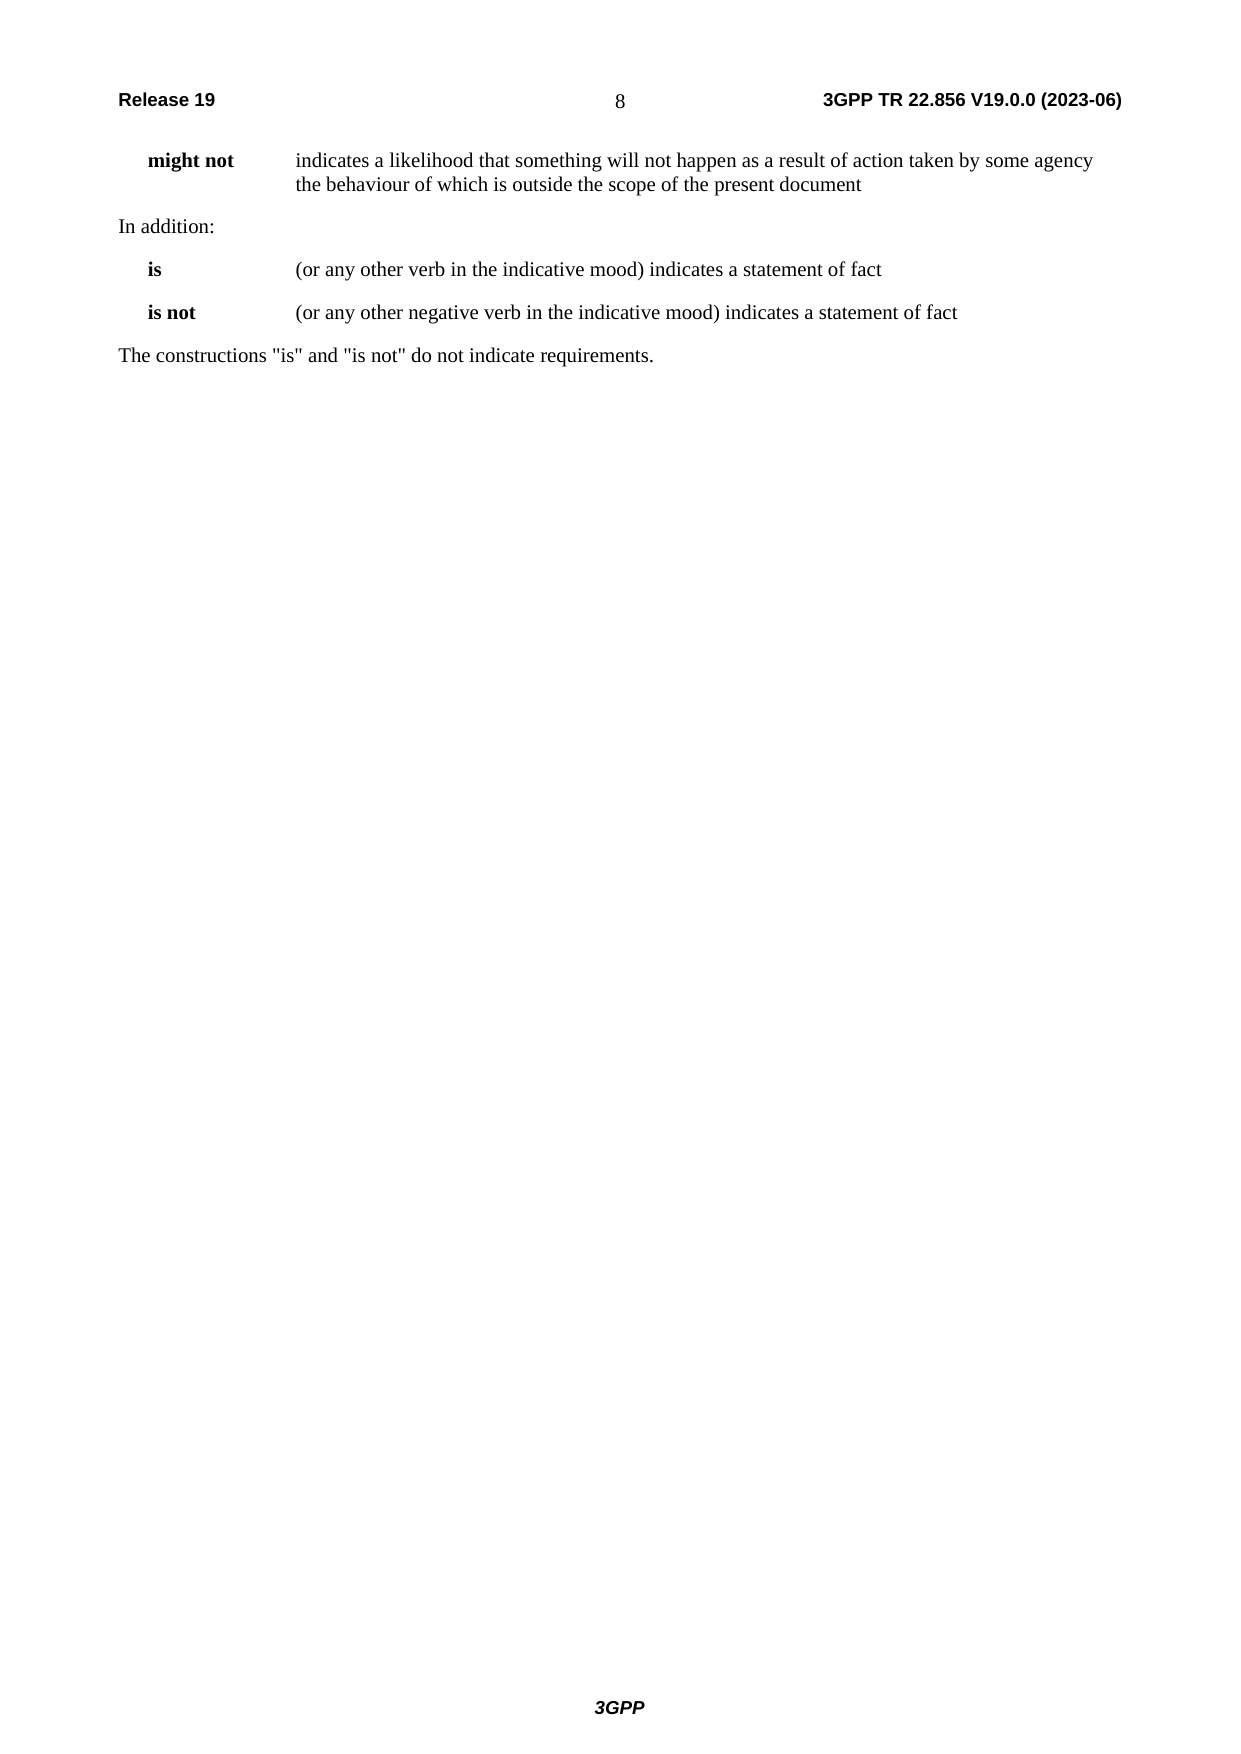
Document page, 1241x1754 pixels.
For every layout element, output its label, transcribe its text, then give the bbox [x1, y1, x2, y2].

text is (or any other verb in the indicative mood) indicates a statement of fact [148, 257, 1122, 281]
text In addition: [118, 214, 1122, 238]
text The constructions "is" and "is not" do not indicate requirements. [118, 343, 1122, 367]
text is not (or any other negative verb in the indicative mood) indicates a statement of fact [148, 300, 1122, 324]
text might not indicates a likelihood that something will not happen as a result of action taken by some agency the behaviour of which is outside the scope of the present document [148, 147, 1122, 196]
